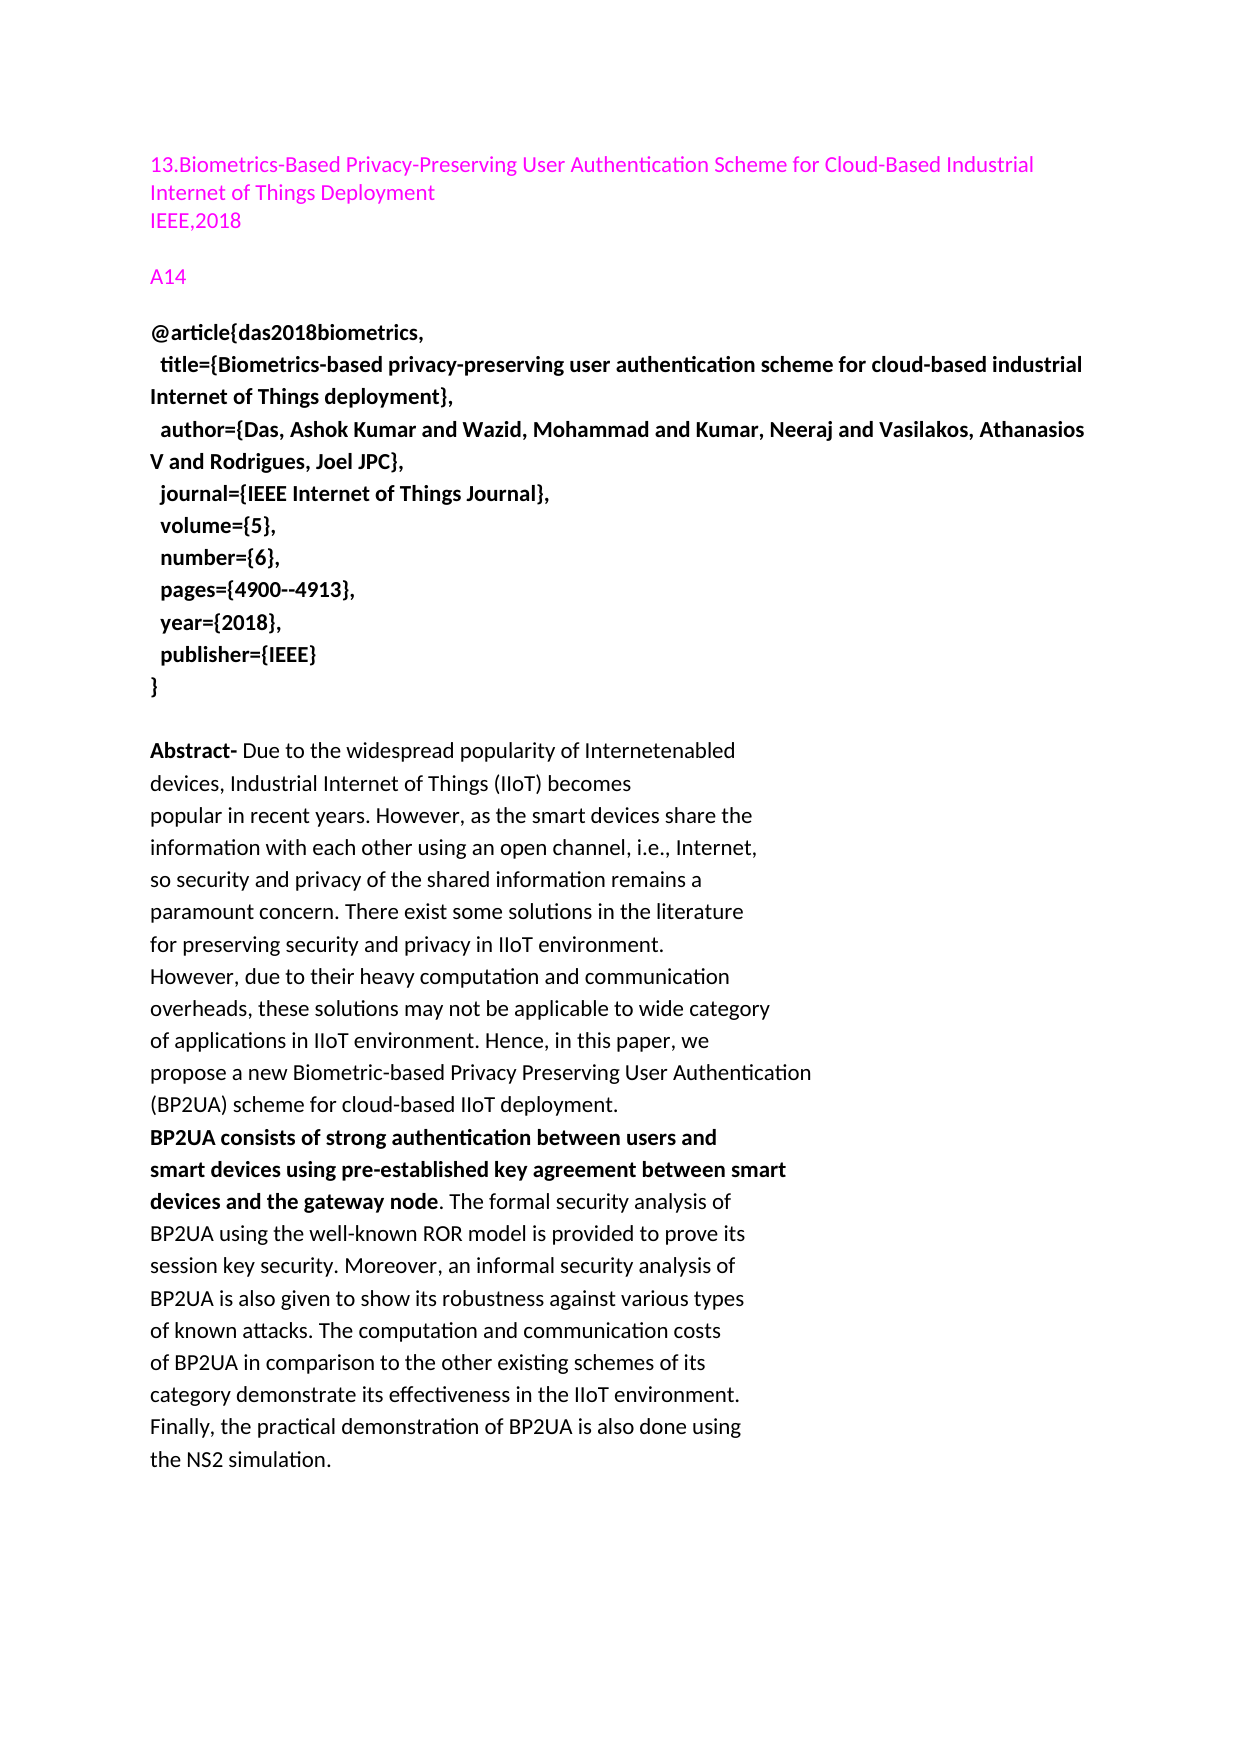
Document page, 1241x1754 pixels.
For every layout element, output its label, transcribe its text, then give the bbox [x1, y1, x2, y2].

text session key security. Moreover, an informal security analysis of [150, 1252, 1090, 1279]
text information with each other using an open channel, i.e., Internet, [150, 833, 1090, 861]
text smart devices using pre-established key agreement between smart [150, 1155, 1090, 1183]
text devices and the gateway node. The formal security analysis of [150, 1187, 1090, 1215]
text (BP2UA) scheme for cloud-based IIoT deployment. [150, 1091, 1090, 1119]
text of BP2UA in comparison to the other existing schemes of its [150, 1348, 1090, 1376]
text journal={IEEE Internet of Things Journal}, [150, 479, 1090, 507]
text author={Das, Ashok Kumar and Wazid, Mohammad and Kumar, Neeraj and Vasilakos, Athanasios V and Rodrigues, Joel JPC}, [150, 415, 1090, 475]
text } [150, 672, 1090, 700]
text so security and privacy of the shared information remains a [150, 865, 1090, 893]
text @article{das2018biometrics, [150, 318, 1090, 346]
text Abstract- Due to the widespread popularity of Internetenabled [150, 737, 1090, 764]
text BP2UA is also given to show its robustness against various types [150, 1284, 1090, 1312]
text IEEE,2018 [150, 206, 1090, 234]
text paramount concern. There exist some solutions in the literature [150, 897, 1090, 926]
text BP2UA using the well-known ROR model is provided to prove its [150, 1219, 1090, 1247]
text However, due to their heavy computation and communication [150, 962, 1090, 990]
text A14 [150, 262, 1090, 290]
text devices, Industrial Internet of Things (IIoT) becomes [150, 769, 1090, 797]
text popular in recent years. However, as the smart devices share the [150, 801, 1090, 829]
text of applications in IIoT environment. Hence, in this paper, we [150, 1026, 1090, 1054]
text volume={5}, [150, 511, 1090, 539]
text year={2018}, [150, 608, 1090, 636]
text Finally, the practical demonstration of BP2UA is also done using [150, 1412, 1090, 1441]
text of known attacks. The computation and communication costs [150, 1316, 1090, 1344]
text overheads, these solutions may not be applicable to wide category [150, 994, 1090, 1022]
text propose a new Biometric-based Privacy Preserving User Authentication [150, 1058, 1090, 1086]
text the NS2 simulation. [150, 1445, 1090, 1473]
text number={6}, [150, 543, 1090, 571]
text pages={4900--4913}, [150, 576, 1090, 604]
text for preserving security and privacy in IIoT environment. [150, 930, 1090, 958]
text BP2UA consists of strong authentication between users and [150, 1123, 1090, 1151]
text 13.Biometrics-Based Privacy-Preserving User Authentication Scheme for Cloud-Based Industrial Internet of Things Deployment [150, 150, 1090, 206]
text title={Biometrics-based privacy-preserving user authentication scheme for cloud-based industrial Internet of Things deployment}, [150, 350, 1090, 411]
text category demonstrate its effectiveness in the IIoT environment. [150, 1380, 1090, 1408]
text publisher={IEEE} [150, 640, 1090, 668]
